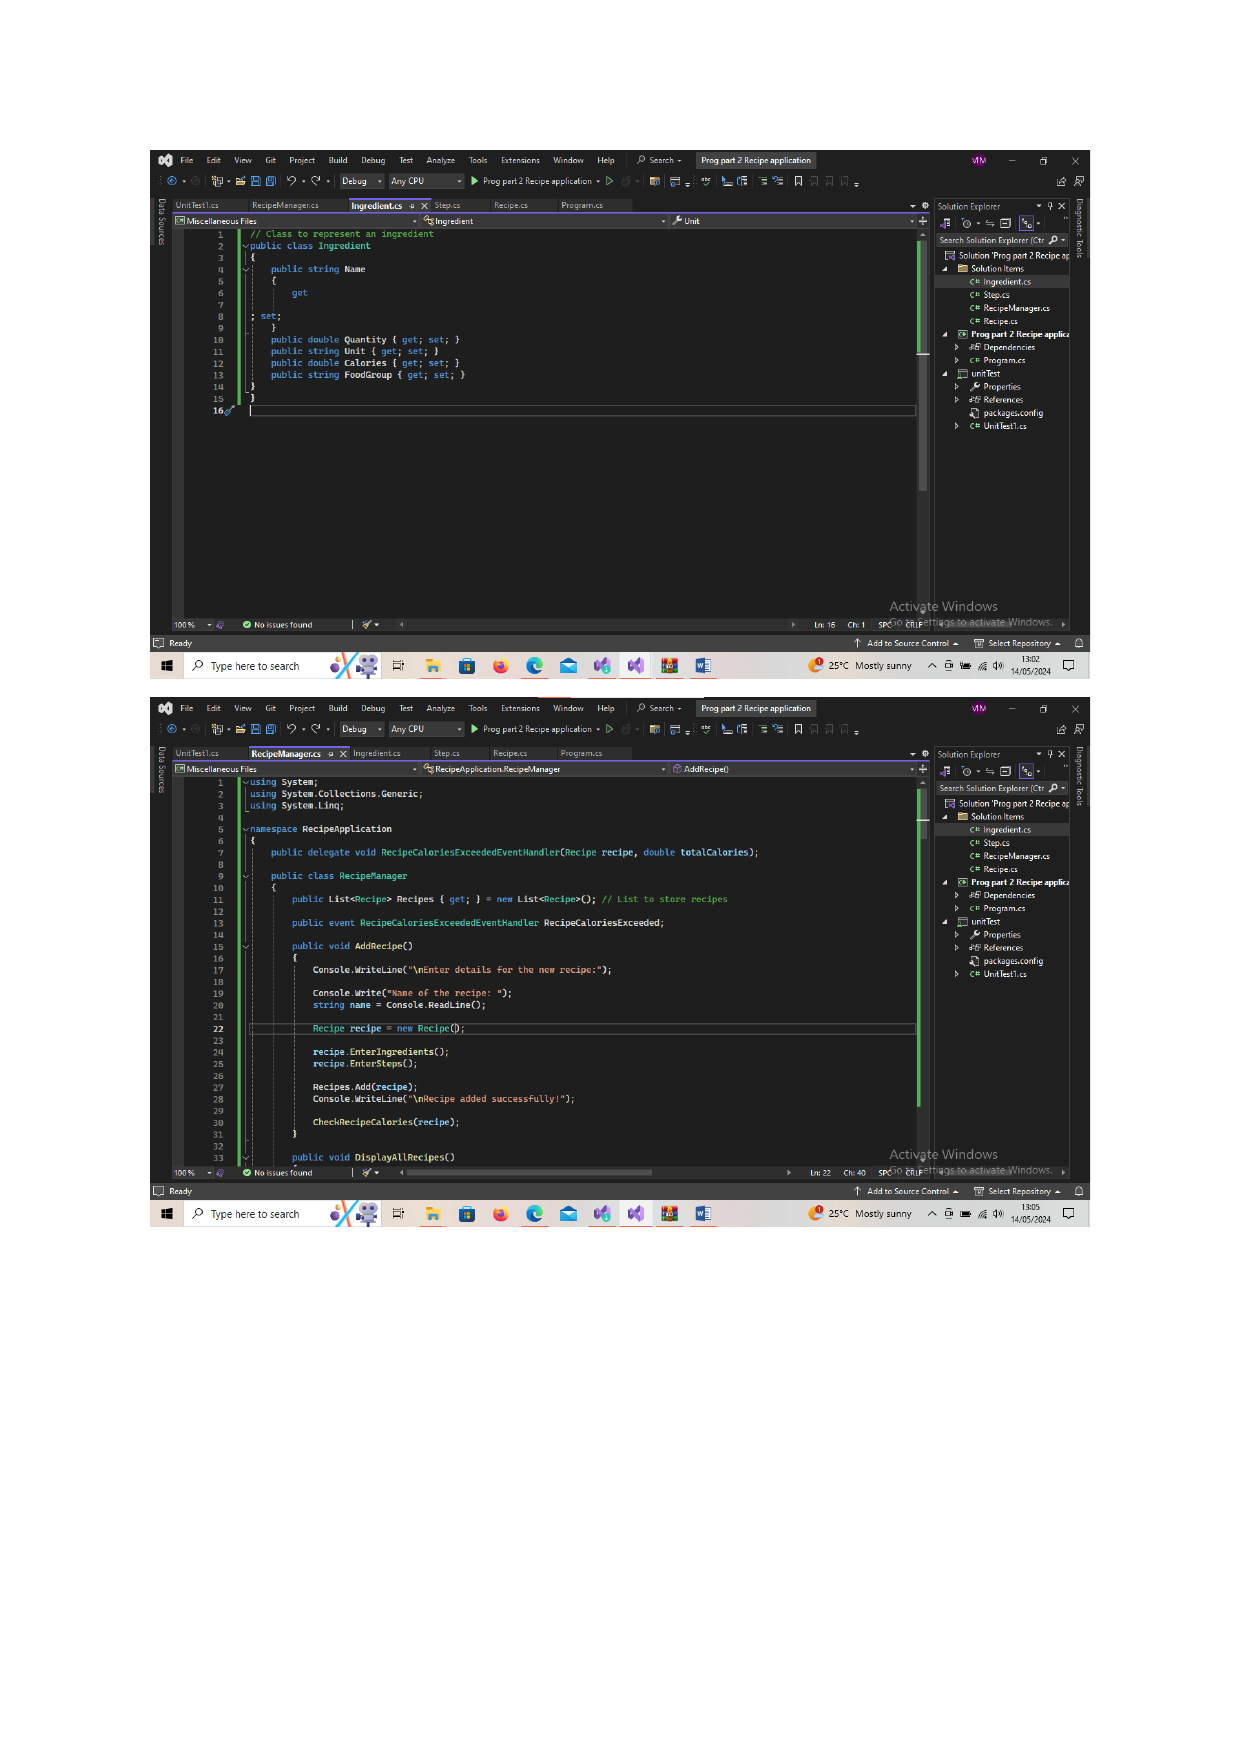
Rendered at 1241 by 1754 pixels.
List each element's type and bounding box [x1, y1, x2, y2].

picture [150, 697, 1091, 1227]
picture [150, 150, 1091, 679]
